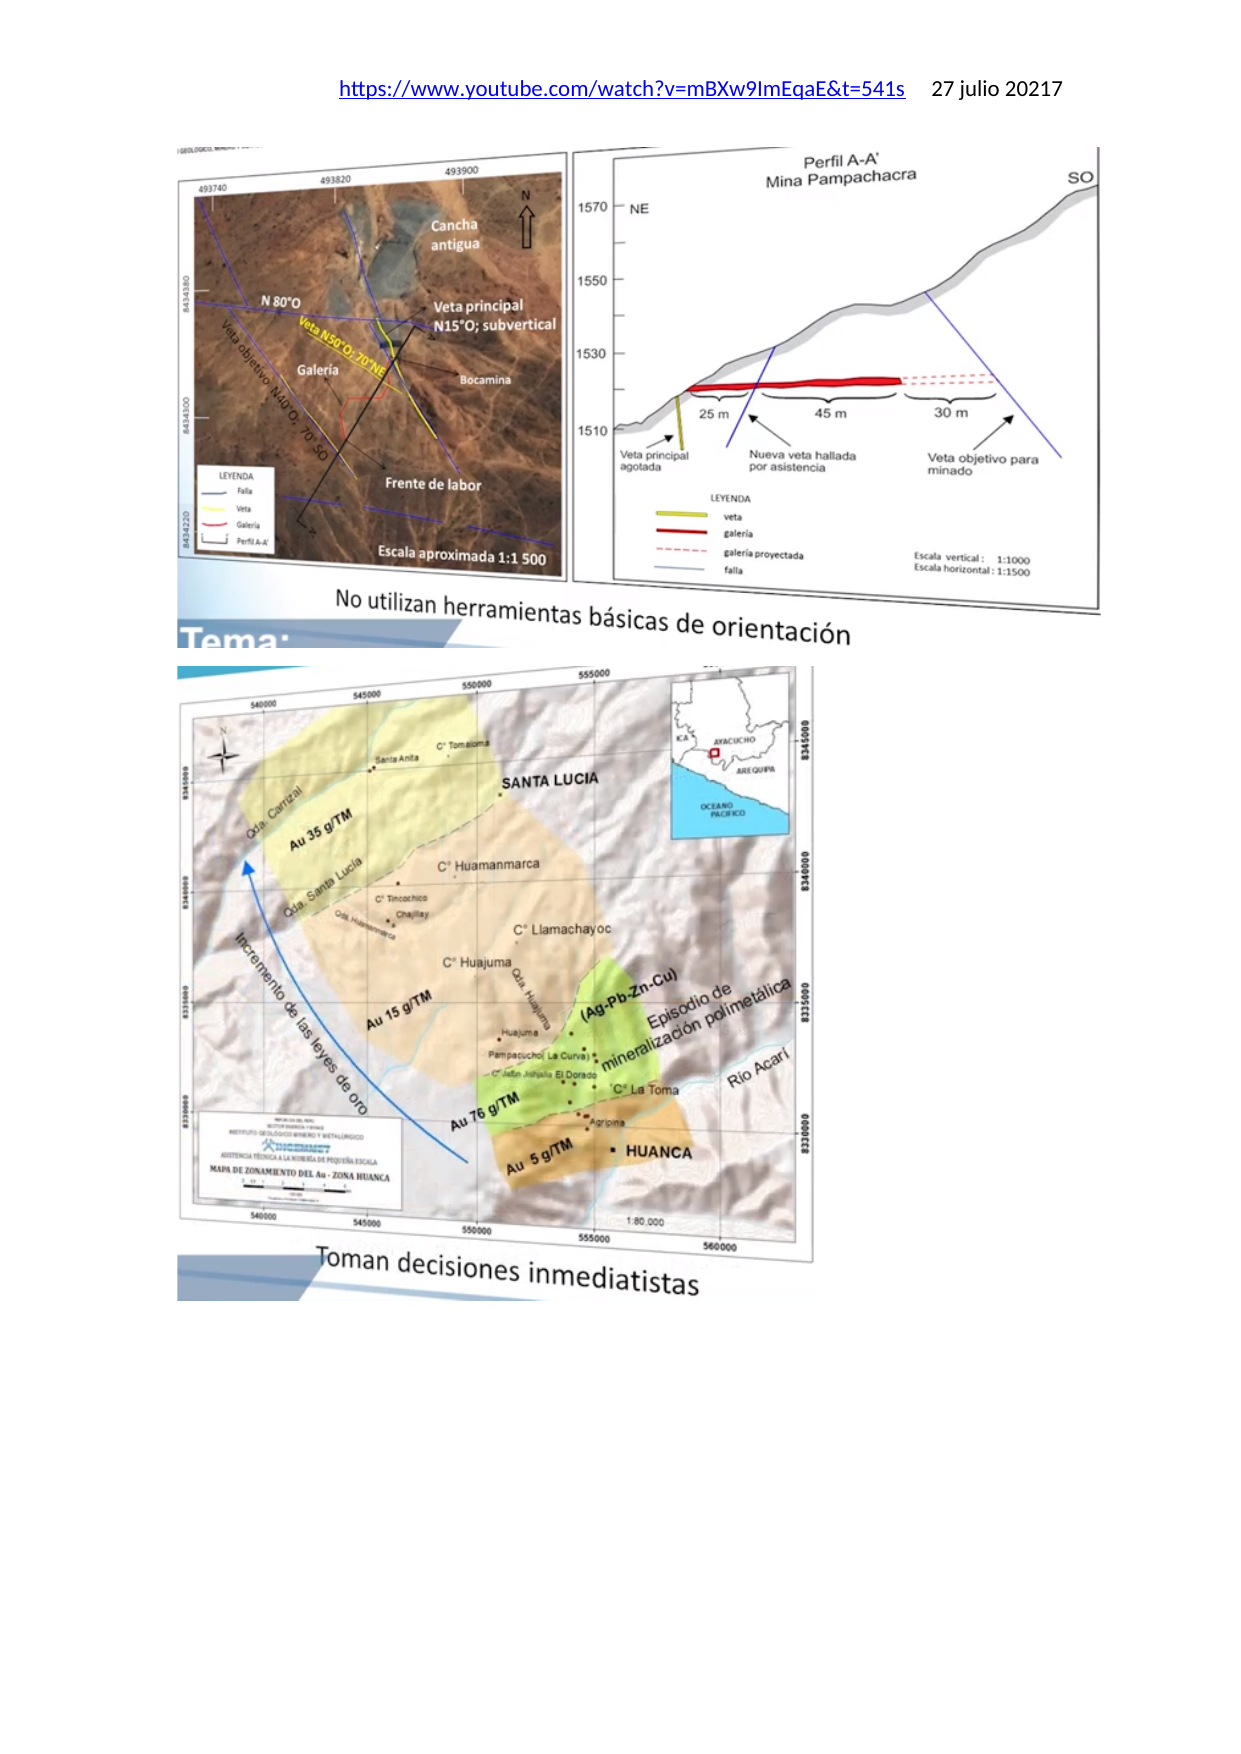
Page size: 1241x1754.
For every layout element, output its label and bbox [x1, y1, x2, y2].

picture [177, 666, 815, 1301]
picture [177, 147, 1101, 648]
